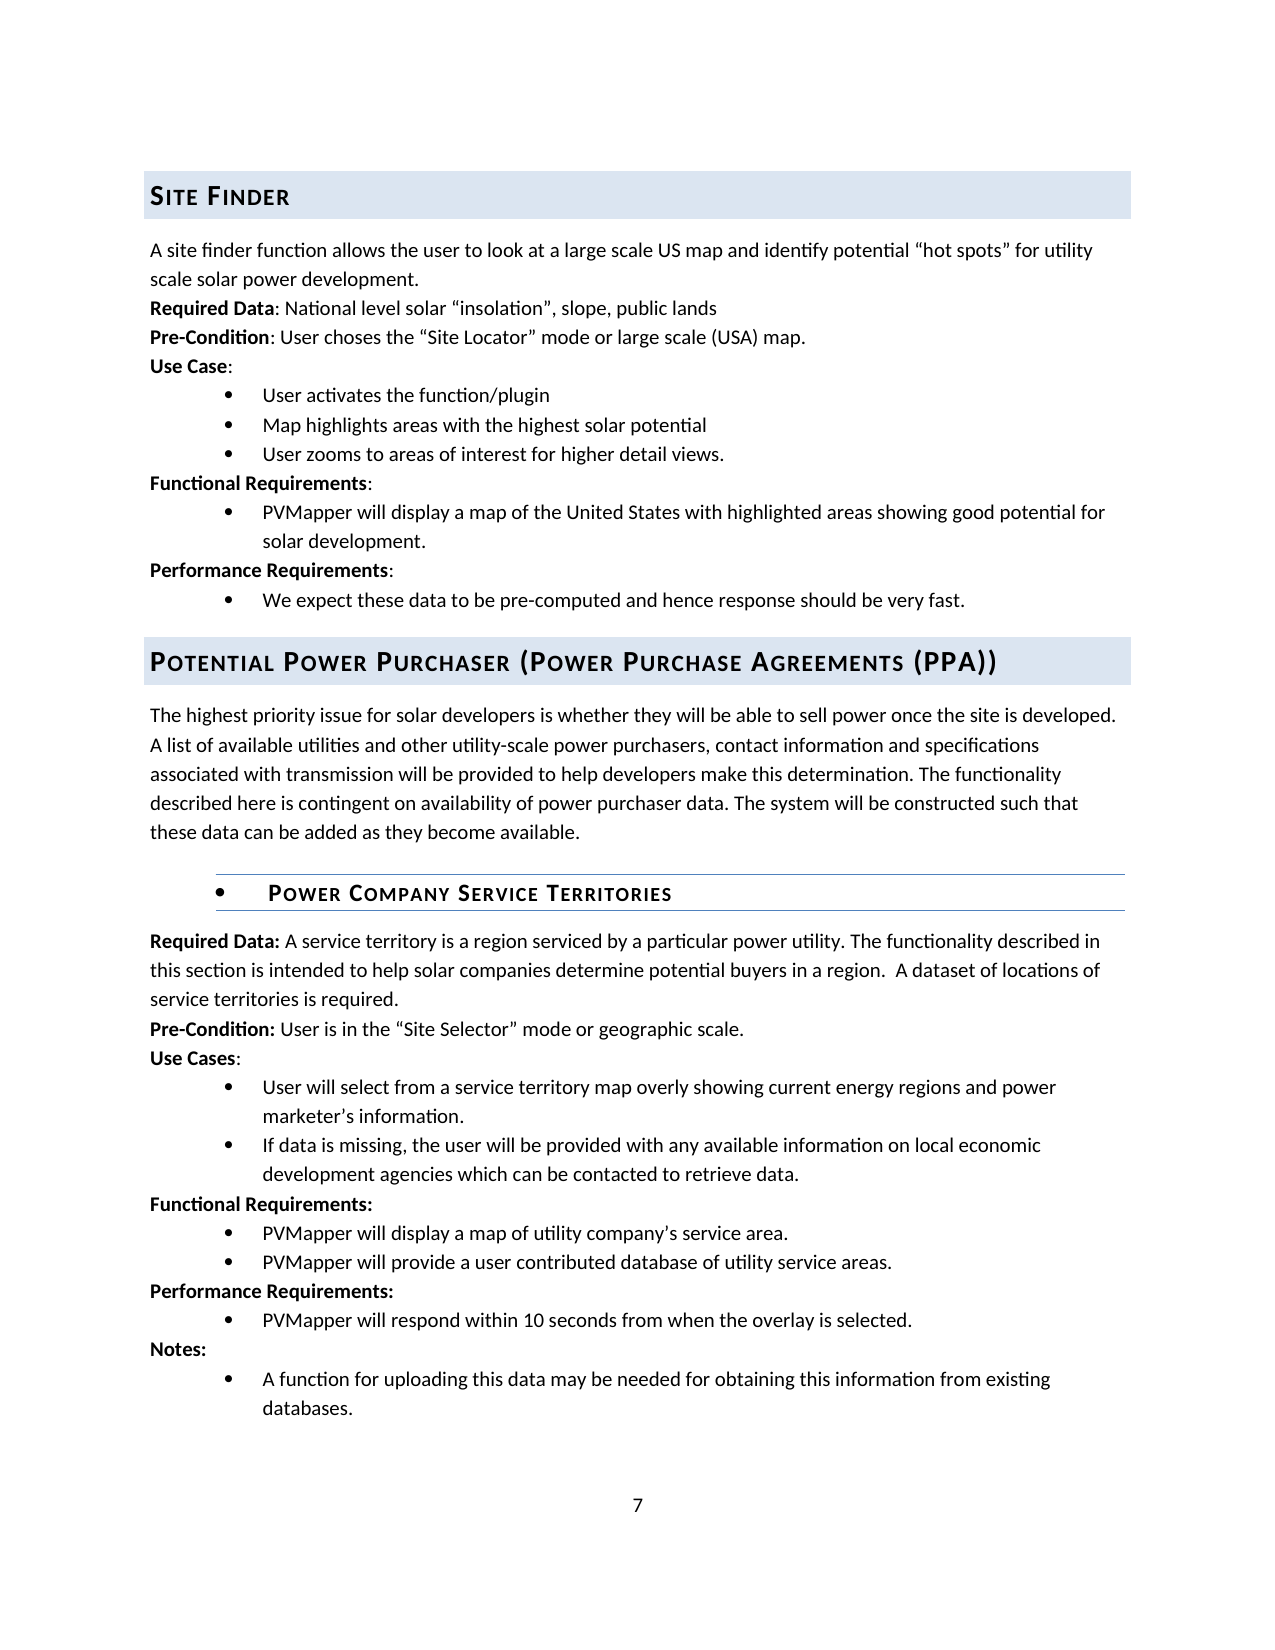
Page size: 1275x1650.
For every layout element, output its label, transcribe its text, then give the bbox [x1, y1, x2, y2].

list A function for uploading this data may be needed for obtaining this information from existing databases. [225, 1366, 1125, 1420]
list User activates the function/plugin [225, 383, 1125, 408]
text A site finder function allows the user to look at a large scale US map and identify potential “hot spots” for utility scale solar power development. [150, 237, 1125, 291]
list PVMapper will display a map of utility company’s service area. [225, 1220, 1125, 1245]
list PVMapper will provide a user contributed database of utility service areas. [225, 1249, 1125, 1274]
text Performance Requirements: [150, 558, 1125, 583]
list PVMapper will respond within 10 seconds from when the overlay is selected. [225, 1307, 1125, 1333]
text Use Cases: [150, 1045, 1125, 1070]
text The highest priority issue for solar developers is whether they will be able to sell power once the site is developed. A list of available utilities and other utility-scale power purchasers, contact information and specifications associated with transmission will be provided to help developers make this determination. The functionality described here is contingent on availability of power purchaser data. The system will be constructed such that these data can be added as they become available. [150, 703, 1125, 845]
list We expect these data to be pre-computed and hence response should be very fast. [225, 587, 1125, 612]
subtitle Potential Power Purchaser (Power Purchase Agreements (PPA)) [150, 643, 1125, 679]
text Functional Requirements: [150, 470, 1125, 496]
text Functional Requirements: [150, 1191, 1125, 1216]
text Performance Requirements: [150, 1278, 1125, 1304]
subtitle Site Finder [150, 177, 1125, 213]
subtitle Power Company Service Territories [216, 875, 1125, 910]
text Pre-Condition: User choses the “Site Locator” mode or large scale (USA) map. [150, 324, 1125, 350]
text Notes: [150, 1337, 1125, 1362]
text Pre-Condition: User is in the “Site Selector” mode or geographic scale. [150, 1016, 1125, 1041]
text Required Data: A service territory is a region serviced by a particular power utility. The functionality described in this section is intended to help solar companies determine potential buyers in a region. A dataset of locations of service territories is required. [150, 928, 1125, 1012]
list If data is missing, the user will be provided with any available information on local economic development agencies which can be contacted to retrieve data. [225, 1132, 1125, 1187]
list User will select from a service territory map overly showing current energy regions and power marketer’s information. [225, 1074, 1125, 1129]
list User zooms to areas of interest for higher detail views. [225, 441, 1125, 466]
list PVMapper will display a map of the United States with highlighted areas showing good potential for solar development. [225, 499, 1125, 554]
text Required Data: National level solar “insolation”, slope, public lands [150, 295, 1125, 321]
text Use Case: [150, 353, 1125, 379]
list Map highlights areas with the highest solar potential [225, 412, 1125, 437]
